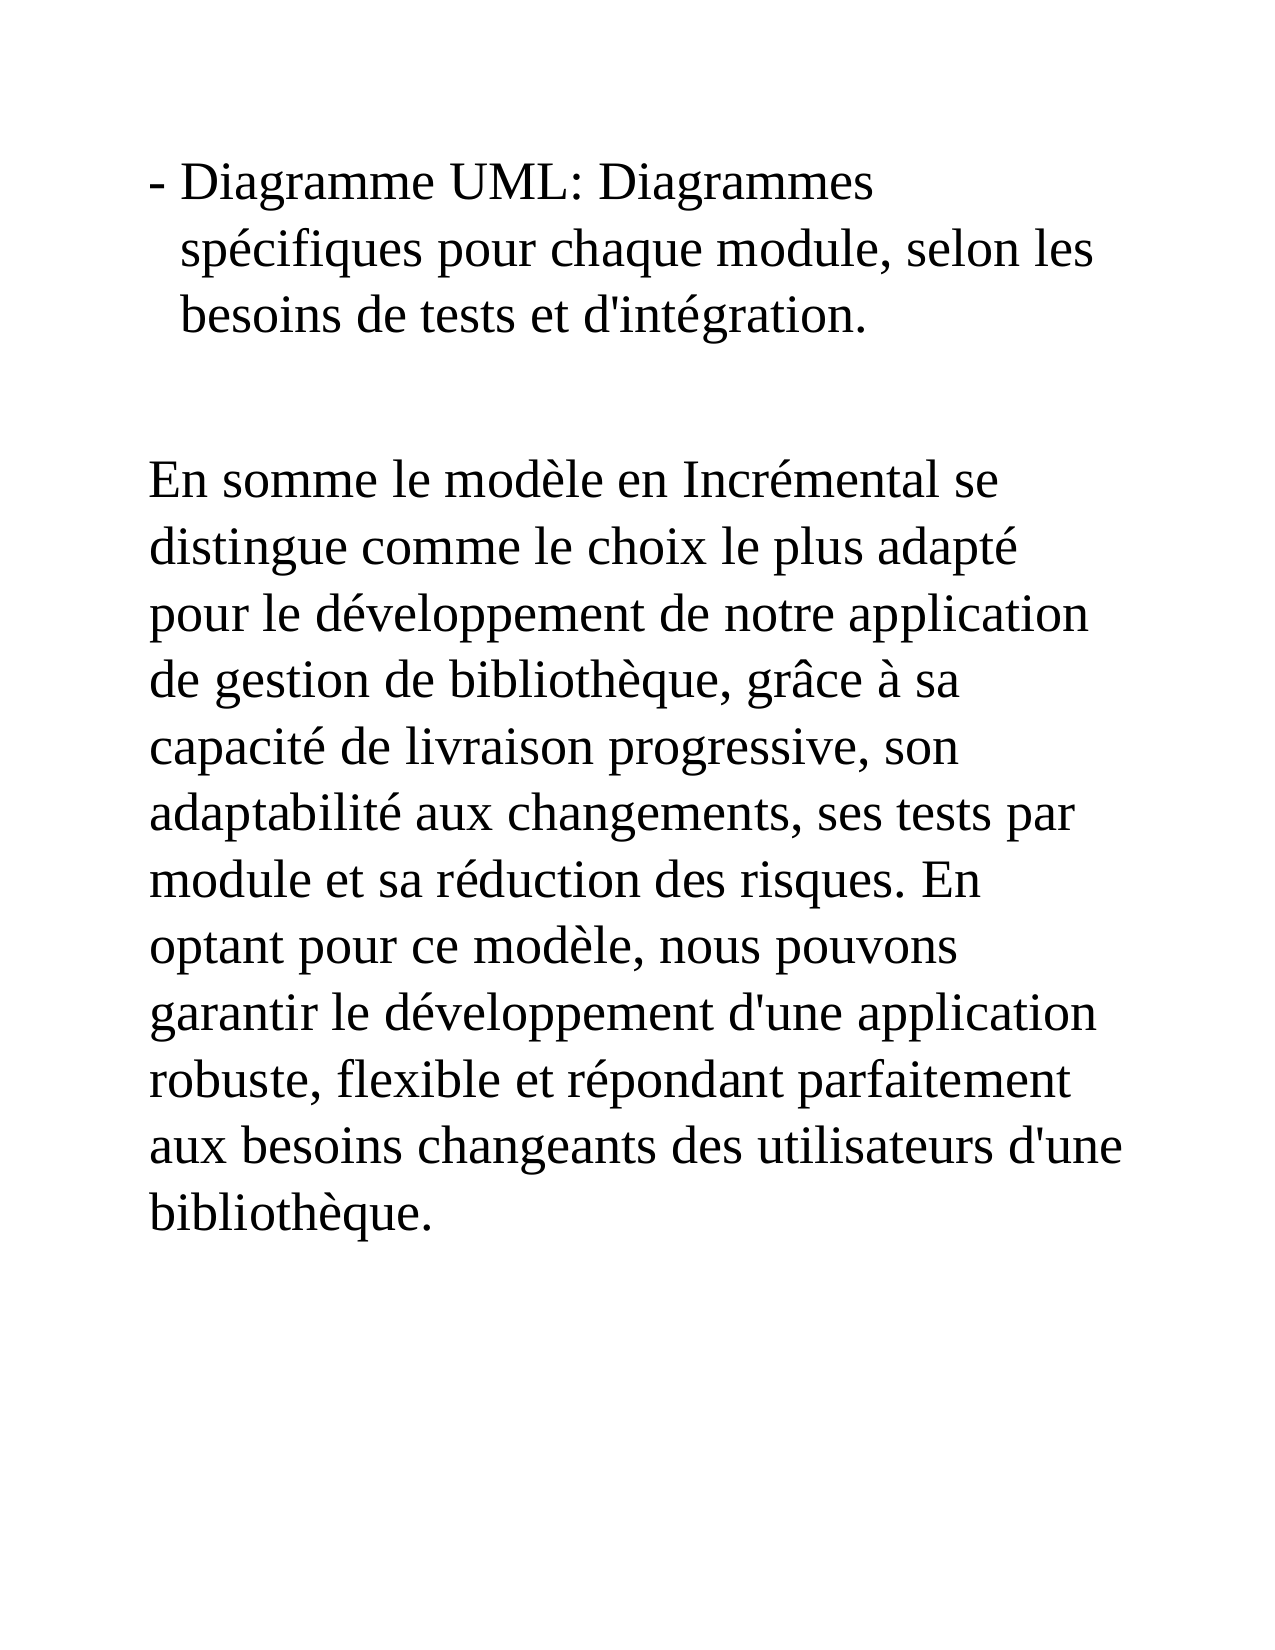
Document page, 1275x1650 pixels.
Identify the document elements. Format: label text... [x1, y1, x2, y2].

text En somme le modèle en Incrémental se distingue comme le choix le plus adapté pour le développement de notre application de gestion de bibliothèque, grâce à sa capacité de livraison progressive, son adaptabilité aux changements, ses tests par module et sa réduction des risques. En optant pour ce modèle, nous pouvons garantir le développement d'une application robuste, flexible et répondant parfaitement aux besoins changeants des utilisateurs d'une bibliothèque. [148, 447, 1124, 1242]
list Diagramme UML: Diagrammes spécifiques pour chaque module, selon les besoins de tests et d'intégration. [148, 149, 1124, 344]
